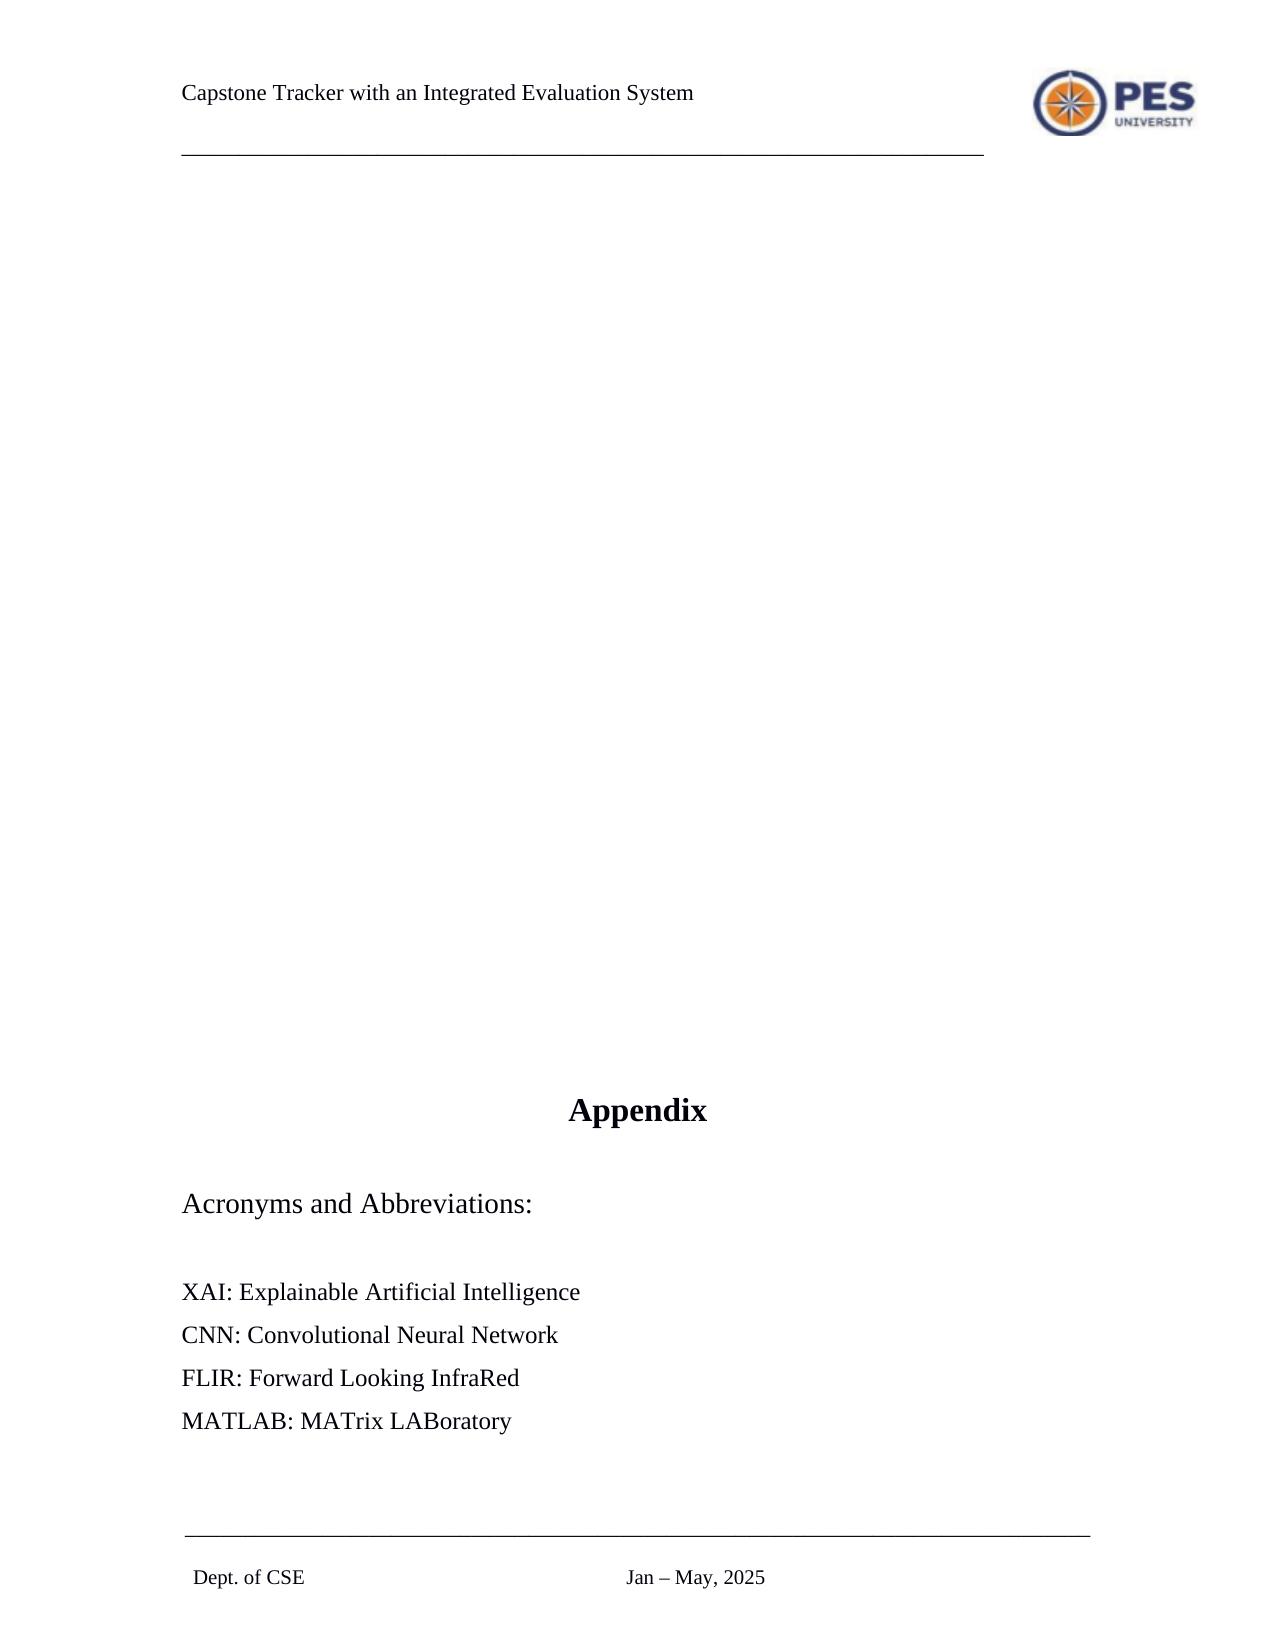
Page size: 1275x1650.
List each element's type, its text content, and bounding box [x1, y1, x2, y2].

picture [1024, 63, 1210, 135]
text Acronyms and Abbreviations: [181, 1186, 1093, 1219]
text Appendix [181, 1090, 1093, 1128]
text CNN: Convolutional Neural Network [181, 1320, 1093, 1349]
text MATLAB: MATrix LABoratory [181, 1406, 1093, 1435]
text XAI: Explainable Artificial Intelligence [181, 1277, 1093, 1306]
text FLIR: Forward Looking InfraRed [181, 1363, 1093, 1392]
